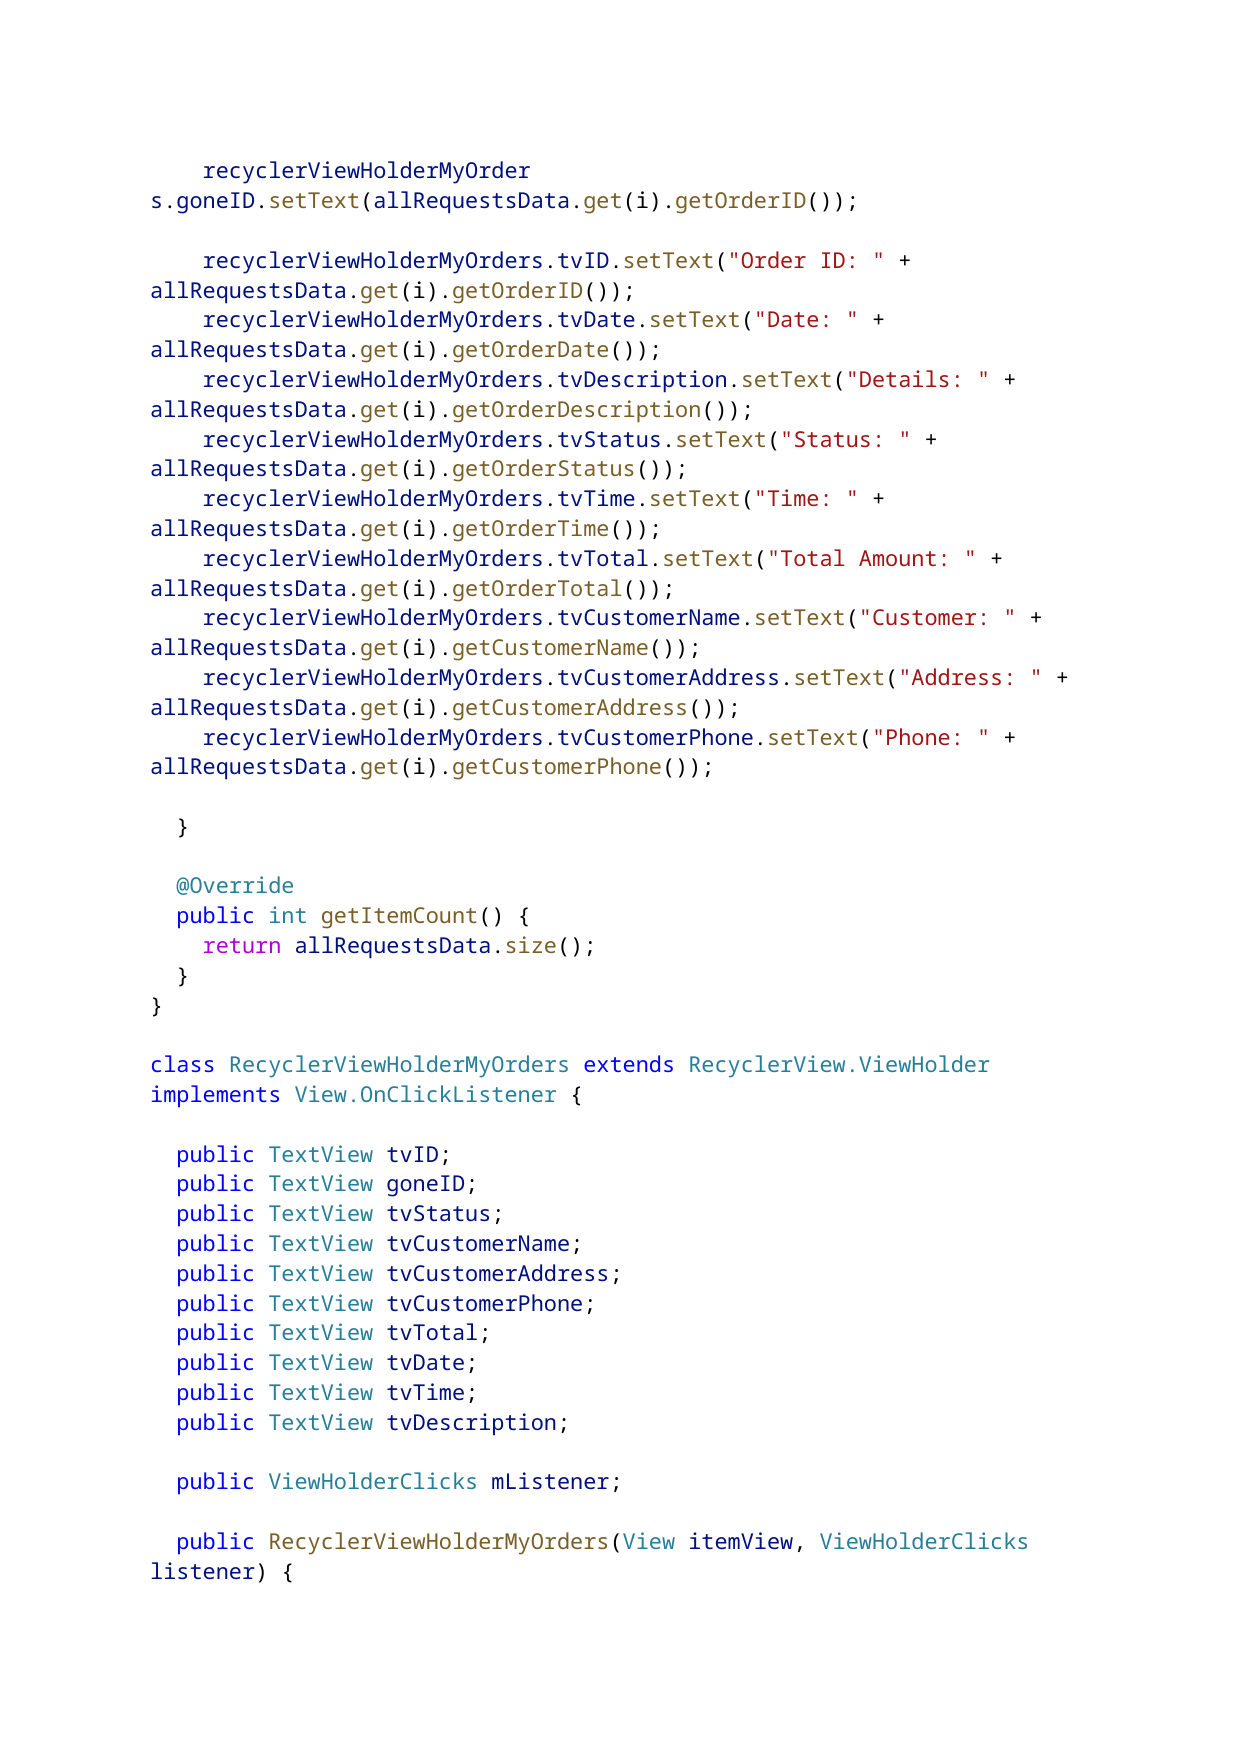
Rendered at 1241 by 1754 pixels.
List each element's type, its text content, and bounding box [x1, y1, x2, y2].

text @Override [150, 871, 1090, 900]
text recyclerViewHolderMyOrders.tvCustomerAddress.setText("Address: " + allRequestsData.get(i).getCustomerAddress()); [150, 662, 1090, 722]
text return allRequestsData.size(); [150, 930, 1090, 960]
text recyclerViewHolderMyOrders.tvID.setText("Order ID: " + allRequestsData.get(i).getOrderID()); [150, 245, 1090, 304]
text } [150, 960, 1090, 990]
text recyclerViewHolderMyOrders.tvStatus.setText("Status: " + allRequestsData.get(i).getOrderStatus()); [150, 424, 1090, 483]
text class RecyclerViewHolderMyOrders extends RecyclerView.ViewHolder implements View.OnClickListener { [150, 1049, 1090, 1109]
text public TextView tvCustomerAddress; [150, 1258, 1090, 1288]
text public TextView goneID; [150, 1168, 1090, 1198]
text } [150, 811, 1090, 841]
text public TextView tvCustomerPhone; [150, 1288, 1090, 1317]
text public RecyclerViewHolderMyOrders(View itemView, ViewHolderClicks listener) { [150, 1526, 1090, 1586]
text recyclerViewHolderMyOrders.tvDescription.setText("Details: " + allRequestsData.get(i).getOrderDescription()); [150, 364, 1090, 424]
text recyclerViewHolderMyOrders.tvTime.setText("Time: " + allRequestsData.get(i).getOrderTime()); [150, 483, 1090, 543]
text public int getItemCount() { [150, 900, 1090, 930]
text public TextView tvTotal; [150, 1317, 1090, 1347]
text public TextView tvStatus; [150, 1198, 1090, 1228]
text public ViewHolderClicks mListener; [150, 1466, 1090, 1496]
text public TextView tvDescription; [150, 1407, 1090, 1437]
text public TextView tvDate; [150, 1347, 1090, 1377]
text } [150, 990, 1090, 1019]
text public TextView tvTime; [150, 1377, 1090, 1407]
text recyclerViewHolderMyOrders.tvCustomerPhone.setText("Phone: " + allRequestsData.get(i).getCustomerPhone()); [150, 722, 1090, 781]
text public TextView tvCustomerName; [150, 1228, 1090, 1258]
text recyclerViewHolderMyOrders.tvTotal.setText("Total Amount: " + allRequestsData.get(i).getOrderTotal()); [150, 543, 1090, 602]
text recyclerViewHolderMyOrders.goneID.setText(allRequestsData.get(i).getOrderID()); [150, 156, 1090, 215]
text recyclerViewHolderMyOrders.tvCustomerName.setText("Customer: " + allRequestsData.get(i).getCustomerName()); [150, 602, 1090, 662]
text recyclerViewHolderMyOrders.tvDate.setText("Date: " + allRequestsData.get(i).getOrderDate()); [150, 304, 1090, 364]
text public TextView tvID; [150, 1139, 1090, 1168]
